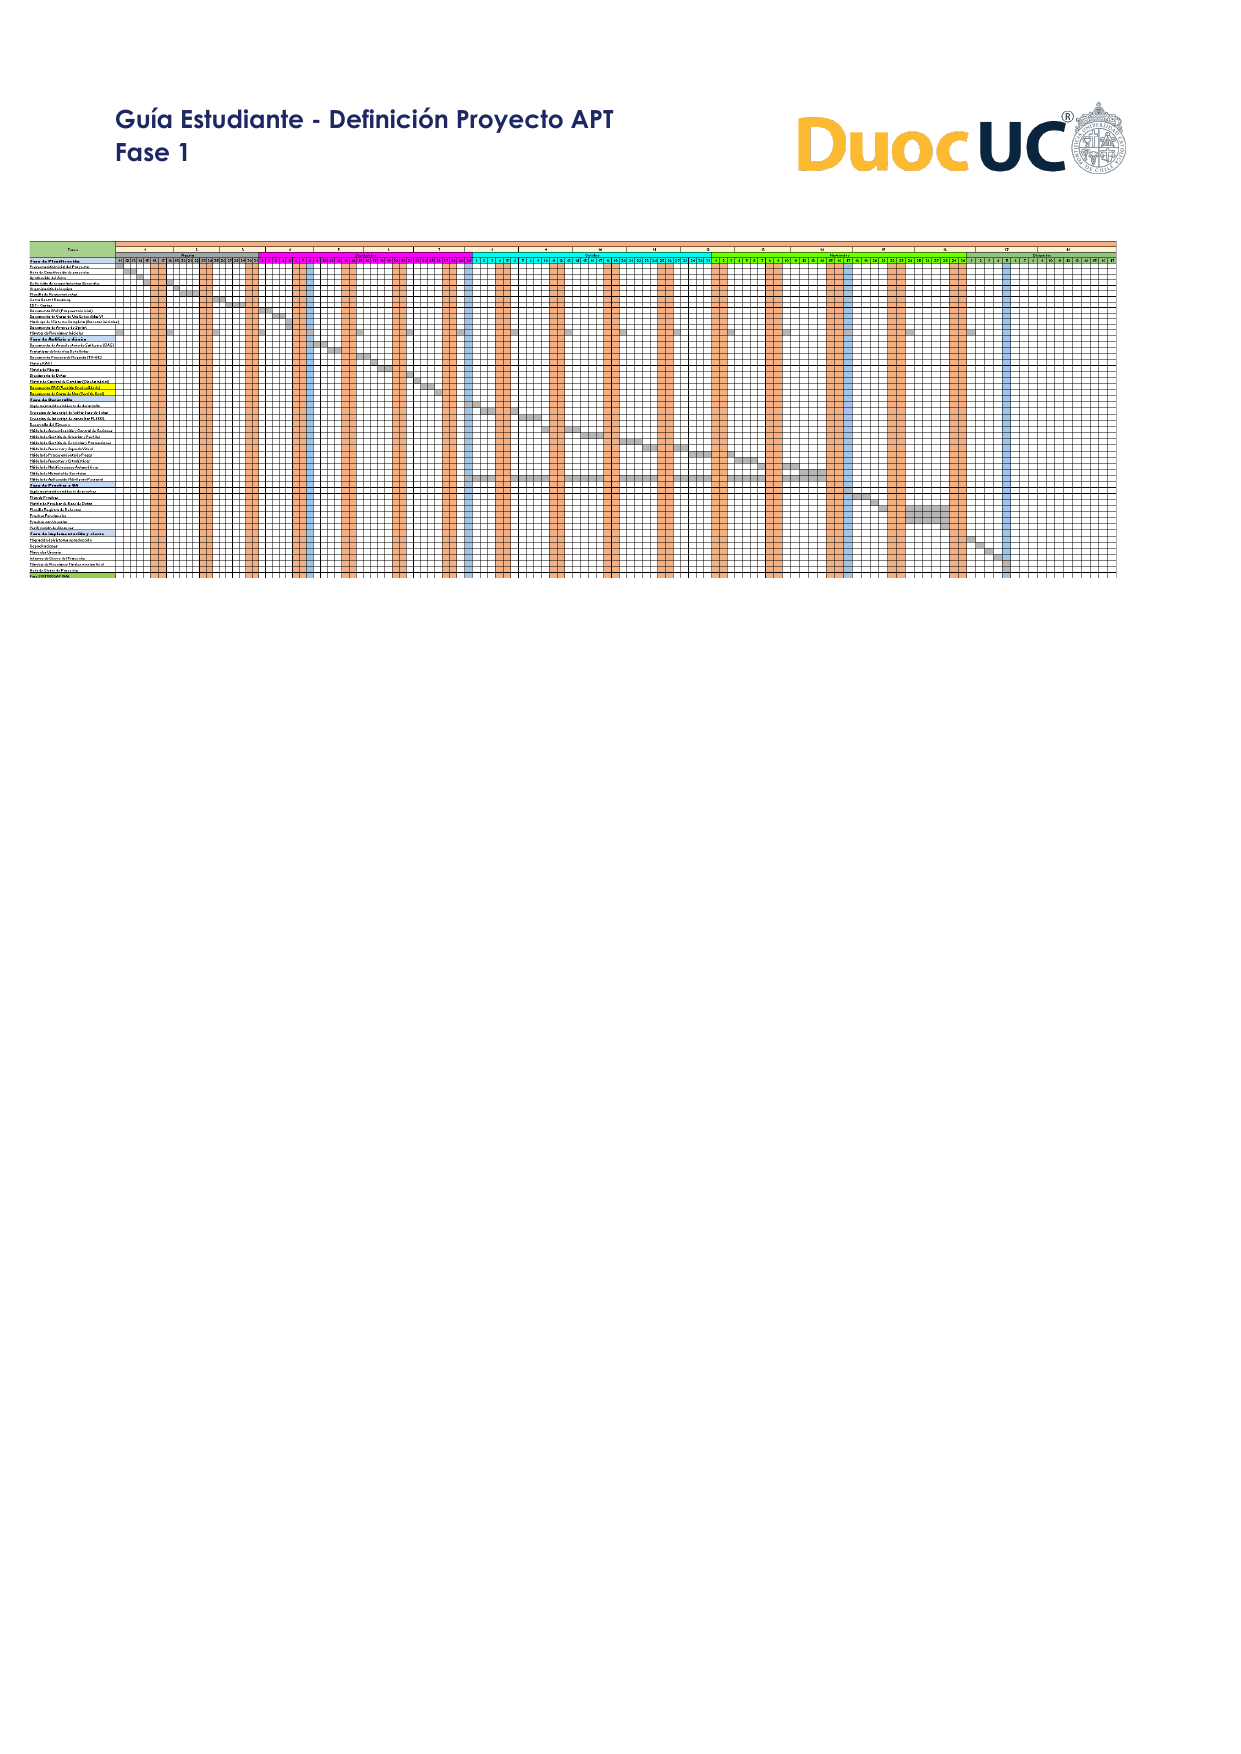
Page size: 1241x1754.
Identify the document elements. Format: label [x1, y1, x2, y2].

picture [798, 102, 1126, 174]
picture [29, 238, 1117, 578]
